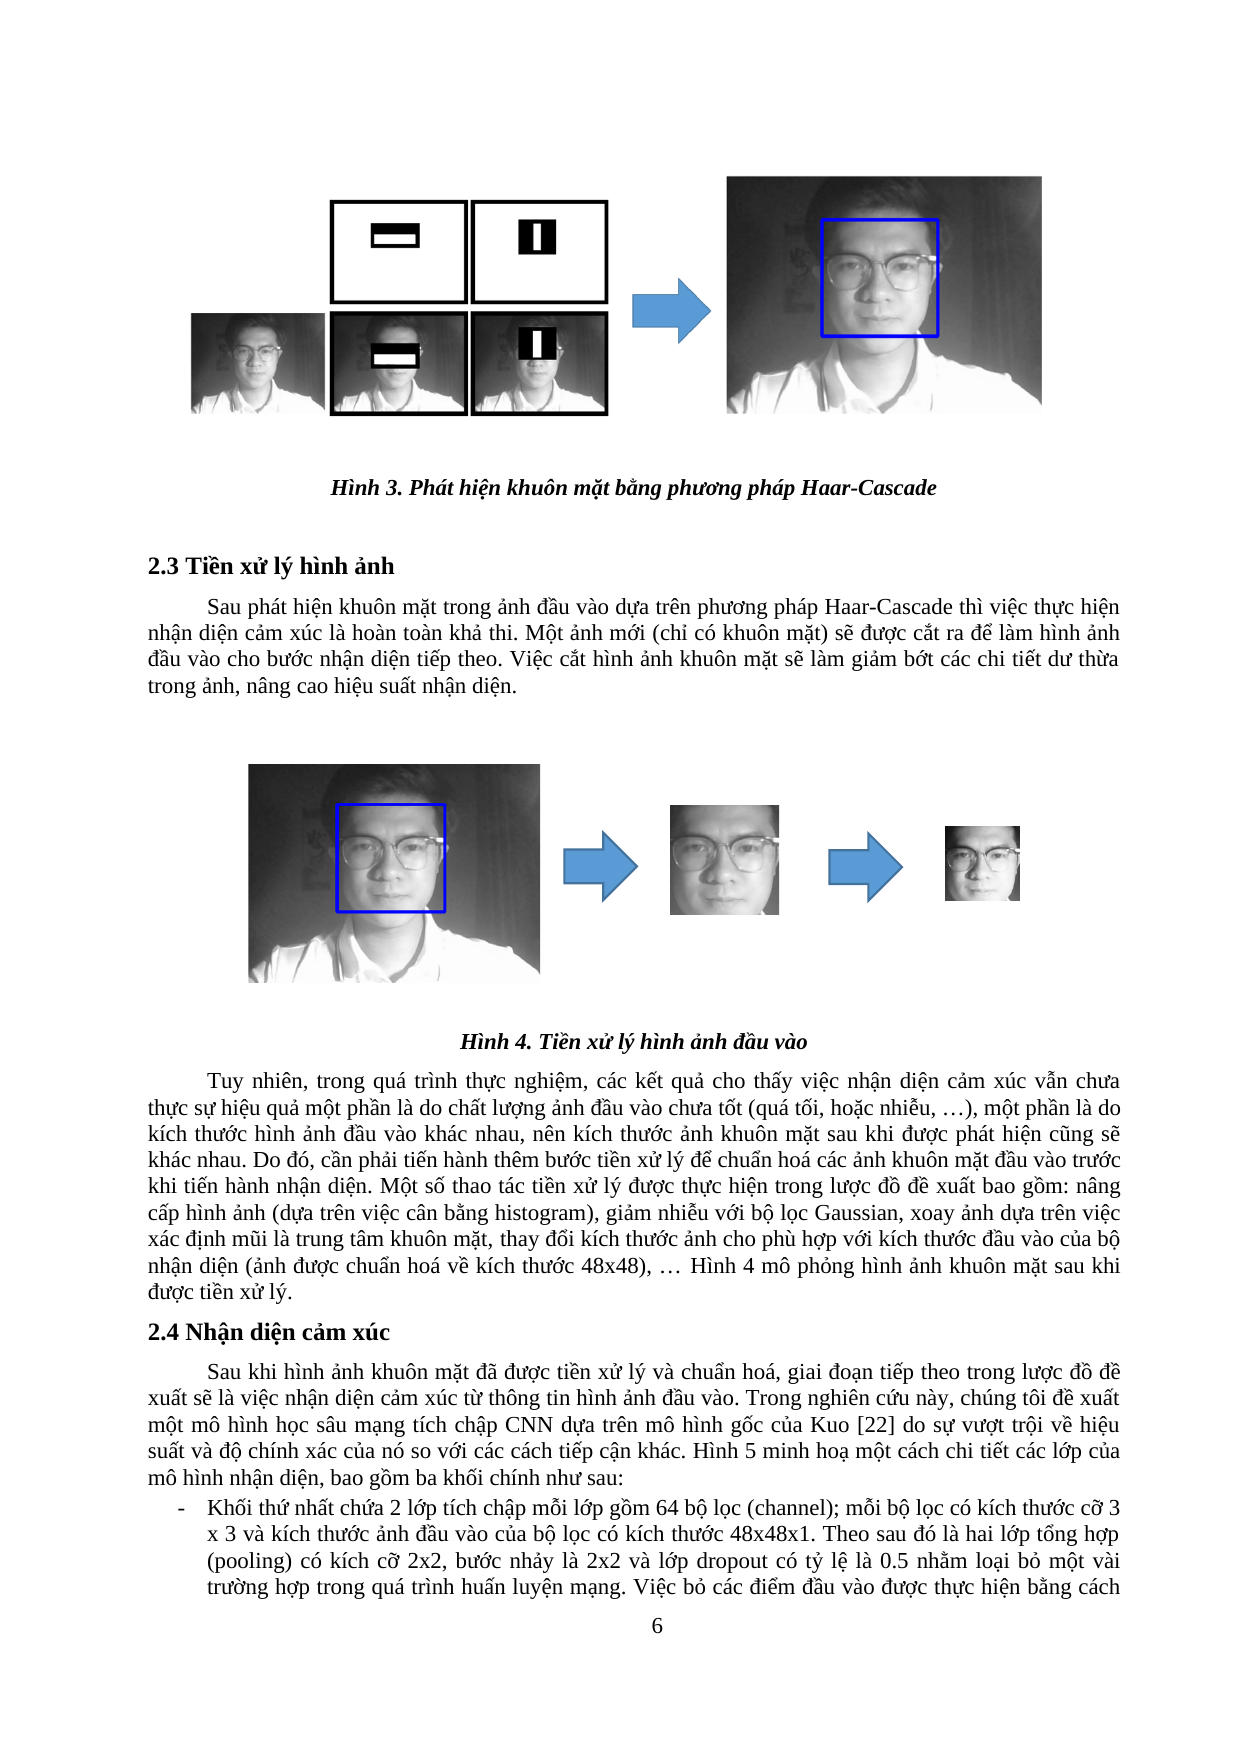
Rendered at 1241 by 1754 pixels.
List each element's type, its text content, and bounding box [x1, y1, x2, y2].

text Sau khi hình ảnh khuôn mặt đã được tiền xử lý và chuẩn hoá, giai đoạn tiếp theo trong lược đồ đề xuất sẽ là việc nhận diện cảm xúc từ thông tin hình ảnh đầu vào. Trong nghiên cứu này, chúng tôi đề xuất một mô hình học sâu mạng tích chập CNN dựa trên mô hình gốc của Kuo [22] do sự vượt trội về hiệu suất và độ chính xác của nó so với các cách tiếp cận khác. Hình 5 minh hoạ một cách chi tiết các lớp của mô hình nhận diện, bao gồm ba khối chính như sau: [148, 1358, 1122, 1490]
text Hình 3. Phát hiện khuôn mặt bằng phương pháp Haar-Cascade [148, 474, 1122, 500]
picture [178, 165, 1048, 427]
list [177, 1494, 1122, 1599]
picture [945, 826, 1020, 901]
text Hình 4. Tiền xử lý hình ảnh đầu vào [148, 1028, 1122, 1055]
picture [248, 764, 540, 983]
picture [670, 805, 780, 915]
text Tuy nhiên, trong quá trình thực nghiệm, các kết quả cho thấy việc nhận diện cảm xúc vẫn chưa thực sự hiệu quả một phần là do chất lượng ảnh đầu vào chưa tốt (quá tối, hoặc nhiễu, …), một phần là do kích thước hình ảnh đầu vào khác nhau, nên kích thước ảnh khuôn mặt sau khi được phát hiện cũng sẽ khác nhau. Do đó, cần phải tiến hành thêm bước tiền xử lý để chuẩn hoá các ảnh khuôn mặt đầu vào trước khi tiến hành nhận diện. Một số thao tác tiền xử lý được thực hiện trong lược đồ đề xuất bao gồm: nâng cấp hình ảnh (dựa trên việc cân bằng histogram), giảm nhiễu với bộ lọc Gaussian, xoay ảnh dựa trên việc xác định mũi là trung tâm khuôn mặt, thay đổi kích thước ảnh cho phù hợp với kích thước đầu vào của bộ nhận diện (ảnh được chuẩn hoá về kích thước 48x48), … Hình 4 mô phỏng hình ảnh khuôn mặt sau khi được tiền xử lý. [148, 1067, 1122, 1304]
subtitle 2.3 Tiền xử lý hình ảnh [148, 551, 1122, 580]
subtitle 2.4 Nhận diện cảm xúc [148, 1317, 1122, 1346]
text Sau phát hiện khuôn mặt trong ảnh đầu vào dựa trên phương pháp Haar-Cascade thì việc thực hiện nhận diện cảm xúc là hoàn toàn khả thi. Một ảnh mới (chỉ có khuôn mặt) sẽ được cắt ra để làm hình ảnh đầu vào cho bước nhận diện tiếp theo. Việc cắt hình ảnh khuôn mặt sẽ làm giảm bớt các chi tiết dư thừa trong ảnh, nâng cao hiệu suất nhận diện. [148, 593, 1122, 698]
